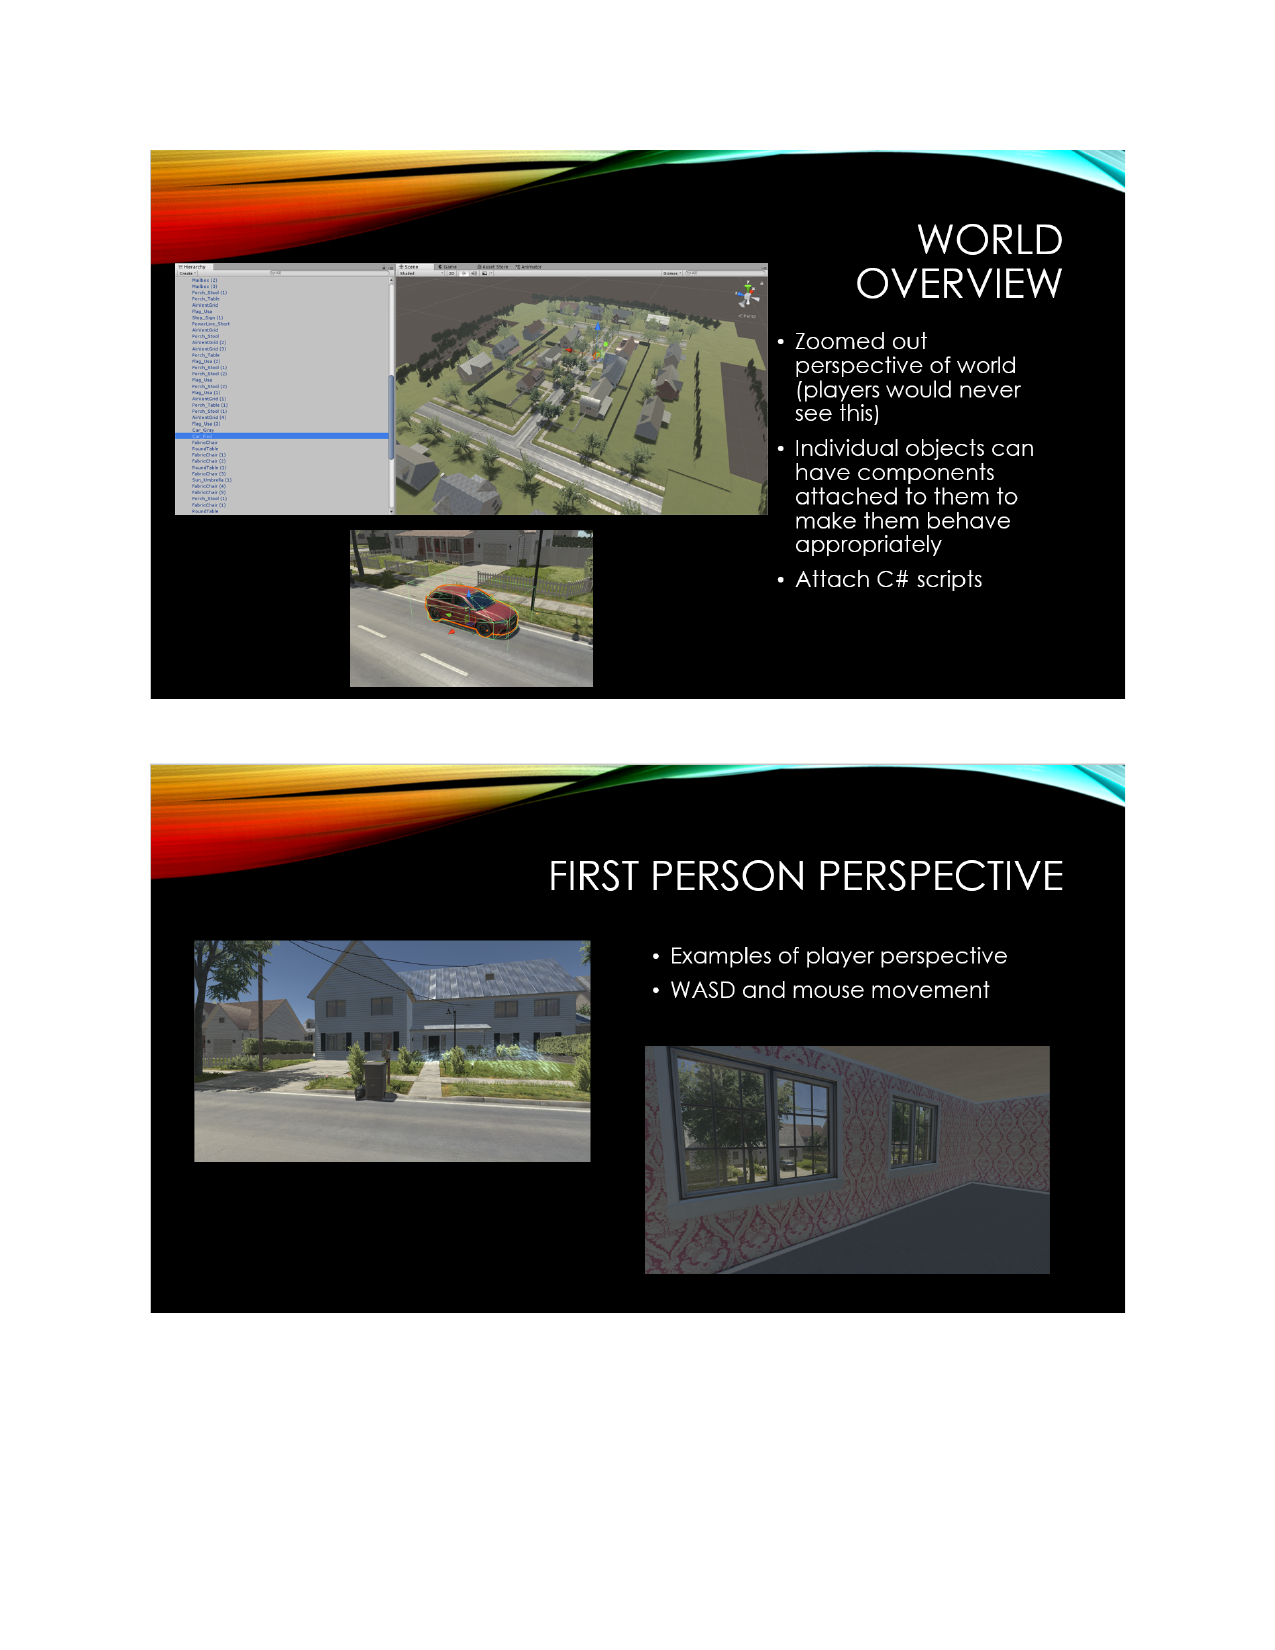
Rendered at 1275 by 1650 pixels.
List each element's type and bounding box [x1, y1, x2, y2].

picture [150, 763, 1125, 1313]
picture [150, 150, 1125, 699]
